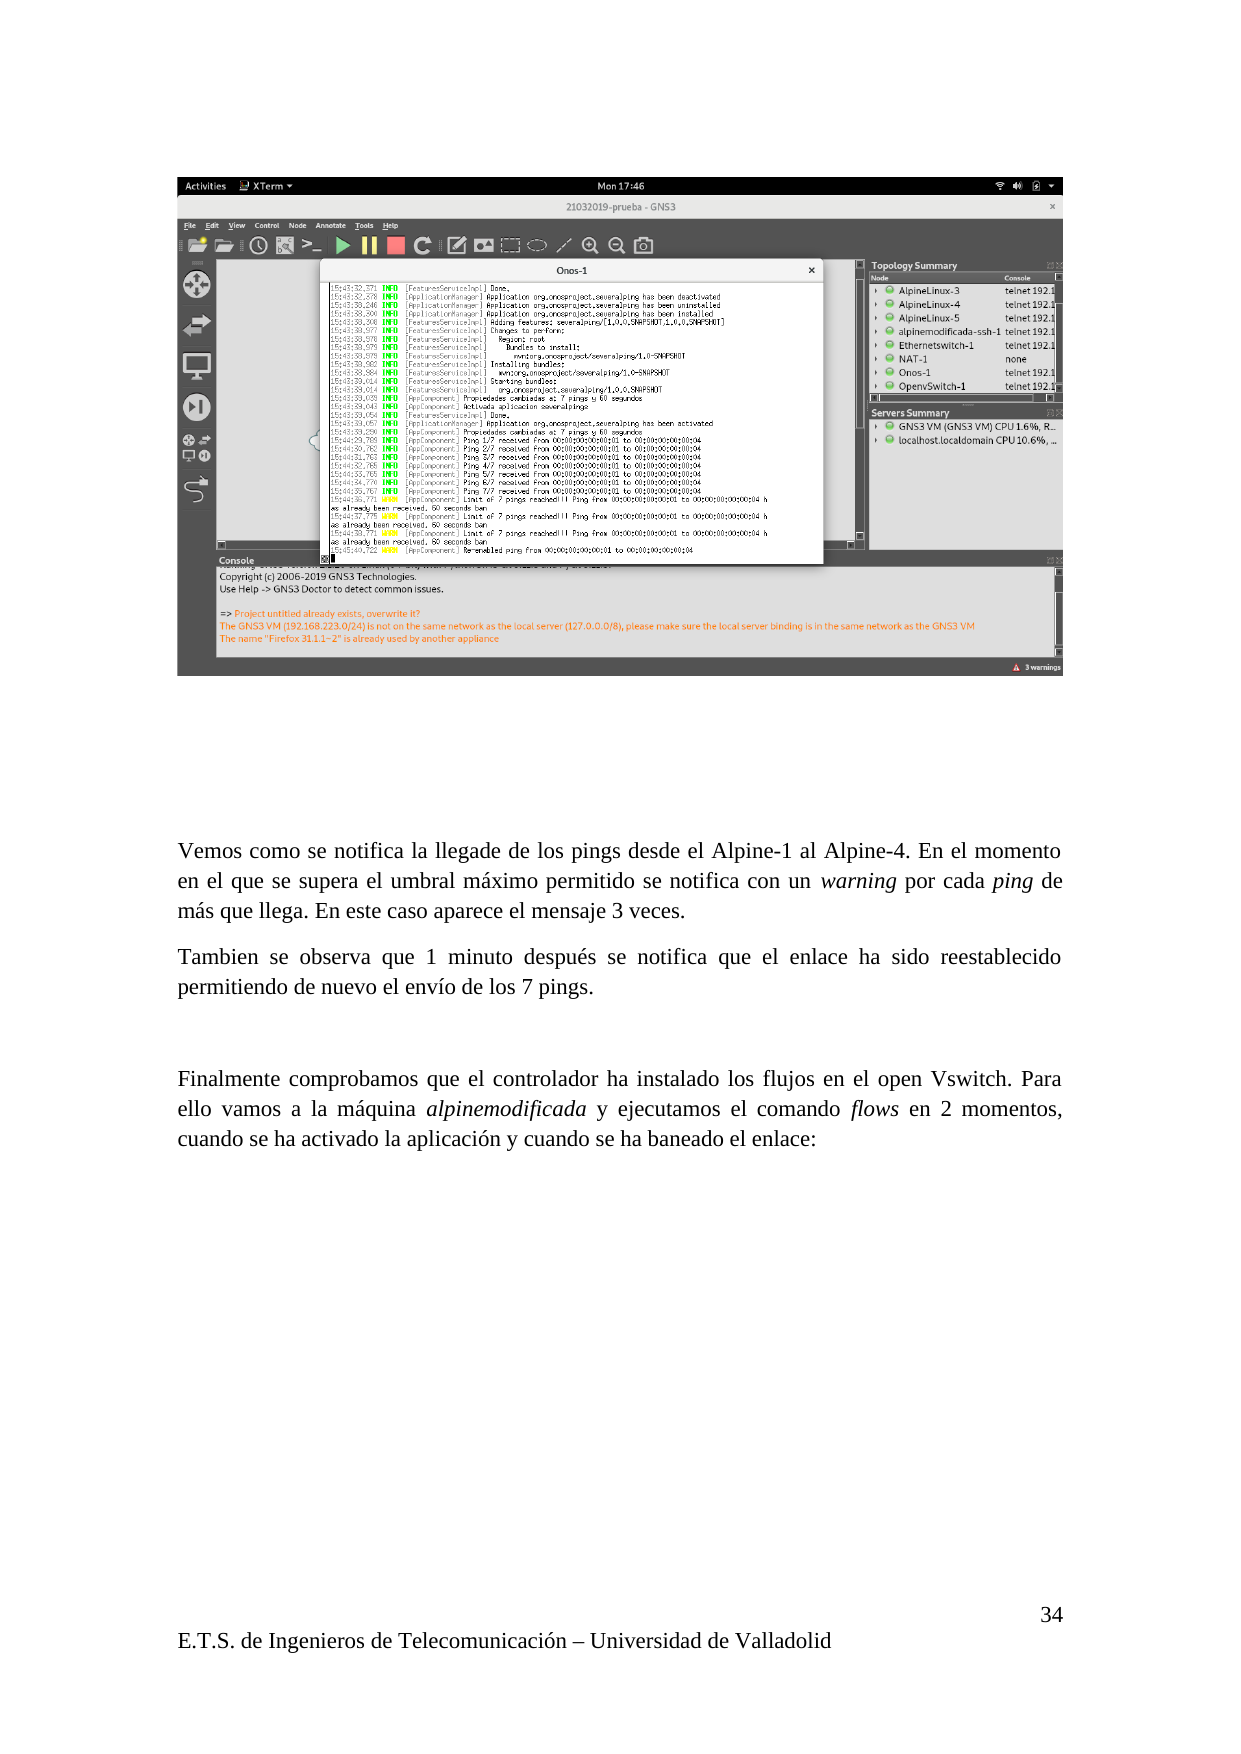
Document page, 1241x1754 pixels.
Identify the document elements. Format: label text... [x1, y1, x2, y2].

text Vemos como se notifica la llegade de los pings desde el Alpine-1 al Alpine-4. En el momento en el que se supera el umbral máximo permitido se notifica con un warning por cada ping de más que llega. En este caso aparece el mensaje 3 veces. [177, 837, 1063, 923]
text Tambien se observa que 1 minuto después se notifica que el enlace ha sido reestablecido permitiendo de nuevo el envío de los 7 pings. [177, 943, 1063, 999]
picture [177, 177, 1063, 676]
text Finalmente comprobamos que el controlador ha instalado los flujos en el open Vswitch. Para ello vamos a la máquina alpinemodificada y ejecutamos el comando flows en 2 momentos, cuando se ha activado la aplicación y cuando se ha baneado el enlace: [177, 1065, 1063, 1152]
